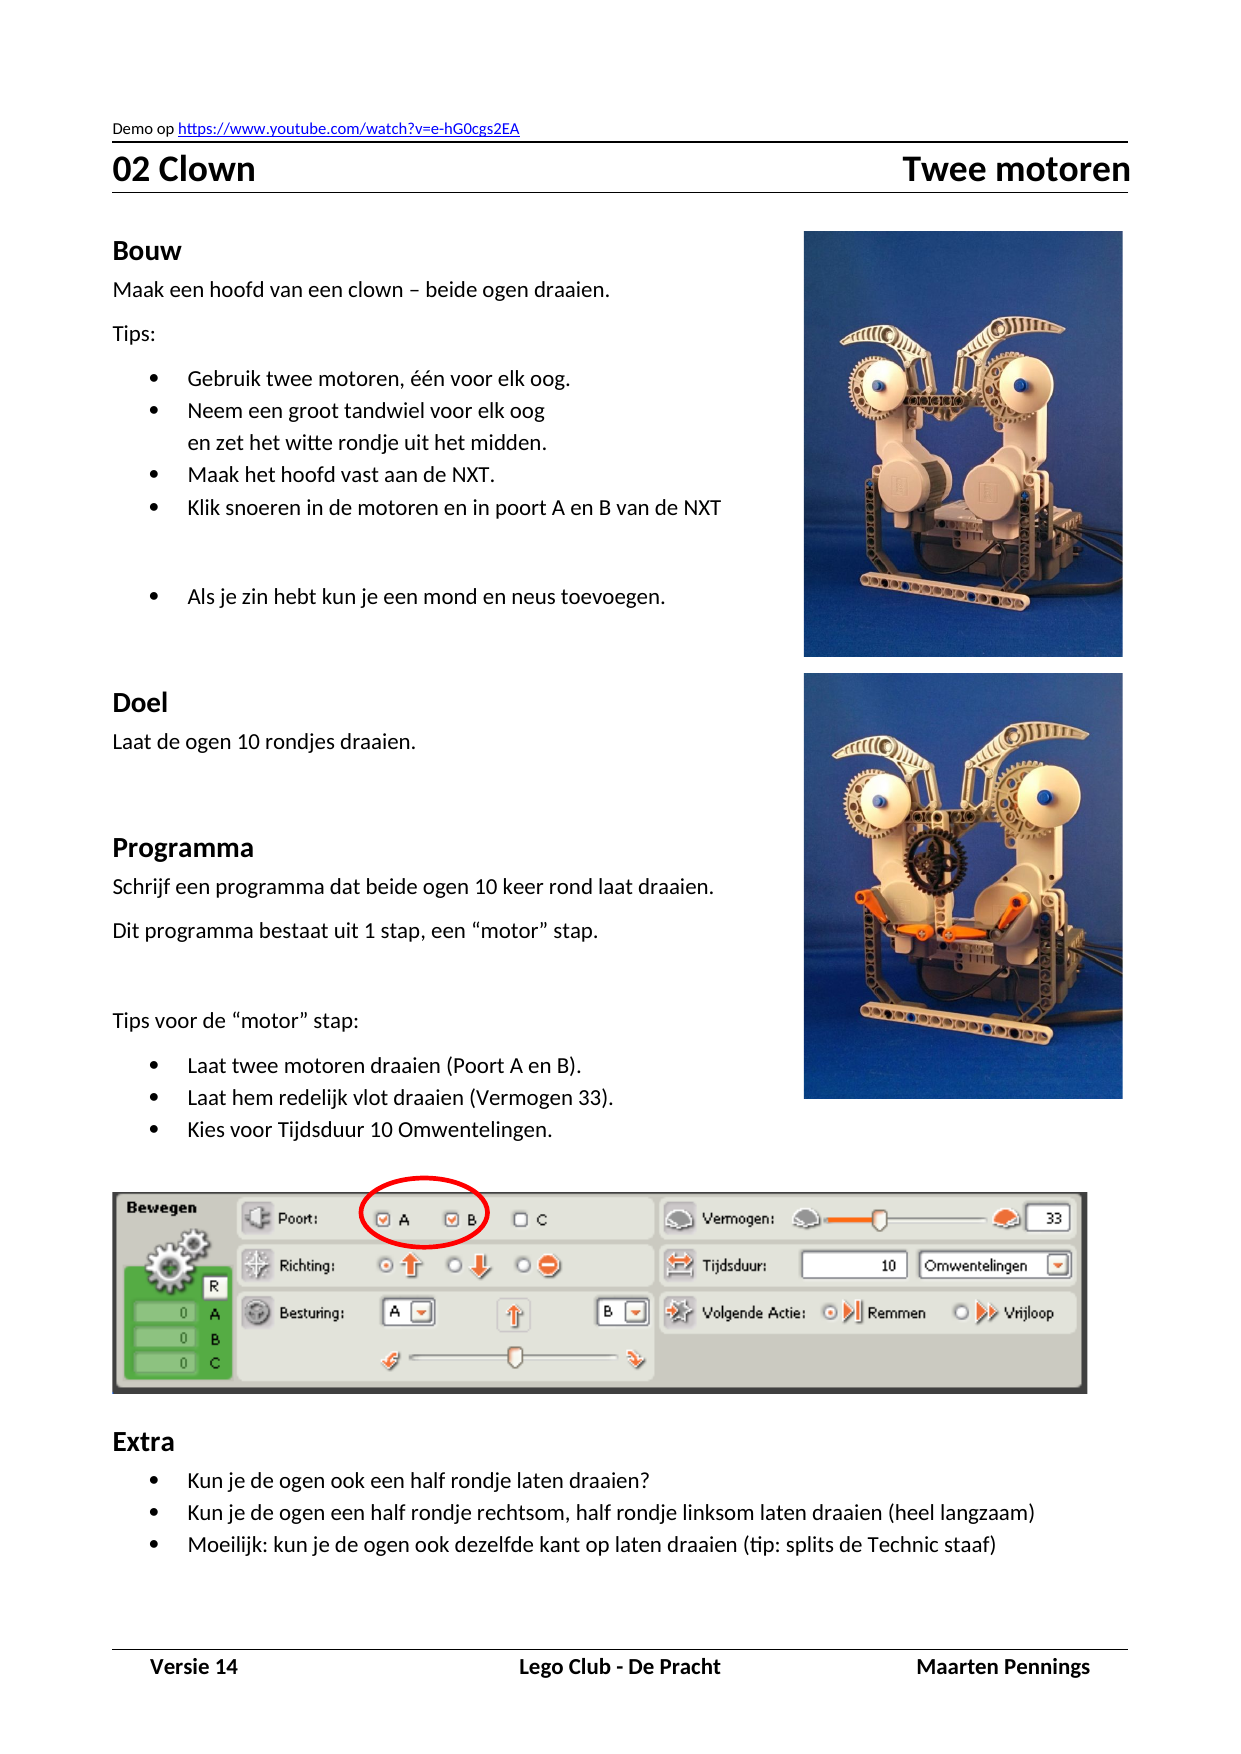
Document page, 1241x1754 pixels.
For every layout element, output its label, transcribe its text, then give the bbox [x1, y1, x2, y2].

list Laat hem redelijk vlot draaien (Vermogen 33). [150, 1083, 1128, 1111]
list Kun je de ogen een half rondje rechtsom, half rondje linksom laten draaien (heel langzaam) [150, 1498, 1128, 1526]
picture [803, 231, 1123, 657]
picture [803, 673, 1123, 1099]
text Doel [112, 684, 803, 720]
text Programma [112, 829, 803, 864]
text Tips voor de “motor” stap: [112, 1006, 803, 1034]
list Kun je de ogen ook een half rondje laten draaien? [150, 1466, 1128, 1494]
picture [364, 1192, 485, 1244]
text Bouw [112, 232, 803, 267]
list Moeilijk: kun je de ogen ook dezelfde kant op laten draaien (tip: splits de Technic staaf) [150, 1530, 1128, 1558]
list Klik snoeren in de motoren en in poort A en B van de NXT [150, 493, 803, 521]
list Maak het hoofd vast aan de NXT. [150, 461, 803, 489]
picture [112, 1192, 1088, 1394]
list Kies voor Tijdsduur 10 Omwentelingen. [150, 1115, 1128, 1143]
list Gebruik twee motoren, één voor elk oog. [150, 364, 803, 392]
list Neem een groot tandwiel voor elk oog en zet het witte rondje uit het midden. [150, 396, 803, 456]
list Laat twee motoren draaien (Poort A en B). [150, 1051, 803, 1079]
list Als je zin hebt kun je een mond en neus toevoegen. [150, 582, 803, 610]
text Laat de ogen 10 rondjes draaien. [112, 727, 803, 755]
text Extra [112, 1423, 1128, 1458]
text Tips: [112, 319, 803, 347]
text Schrijf een programma dat beide ogen 10 keer rond laat draaien. [112, 872, 803, 900]
text 02 Clown Twee motoren [112, 143, 1128, 192]
text Dit programma bestaat uit 1 stap, een “motor” stap. [112, 917, 803, 945]
text Demo op https://www.youtube.com/watch?v=e-hG0cgs2EA [112, 118, 1128, 138]
text Maak een hoofd van een clown – beide ogen draaien. [112, 275, 803, 303]
